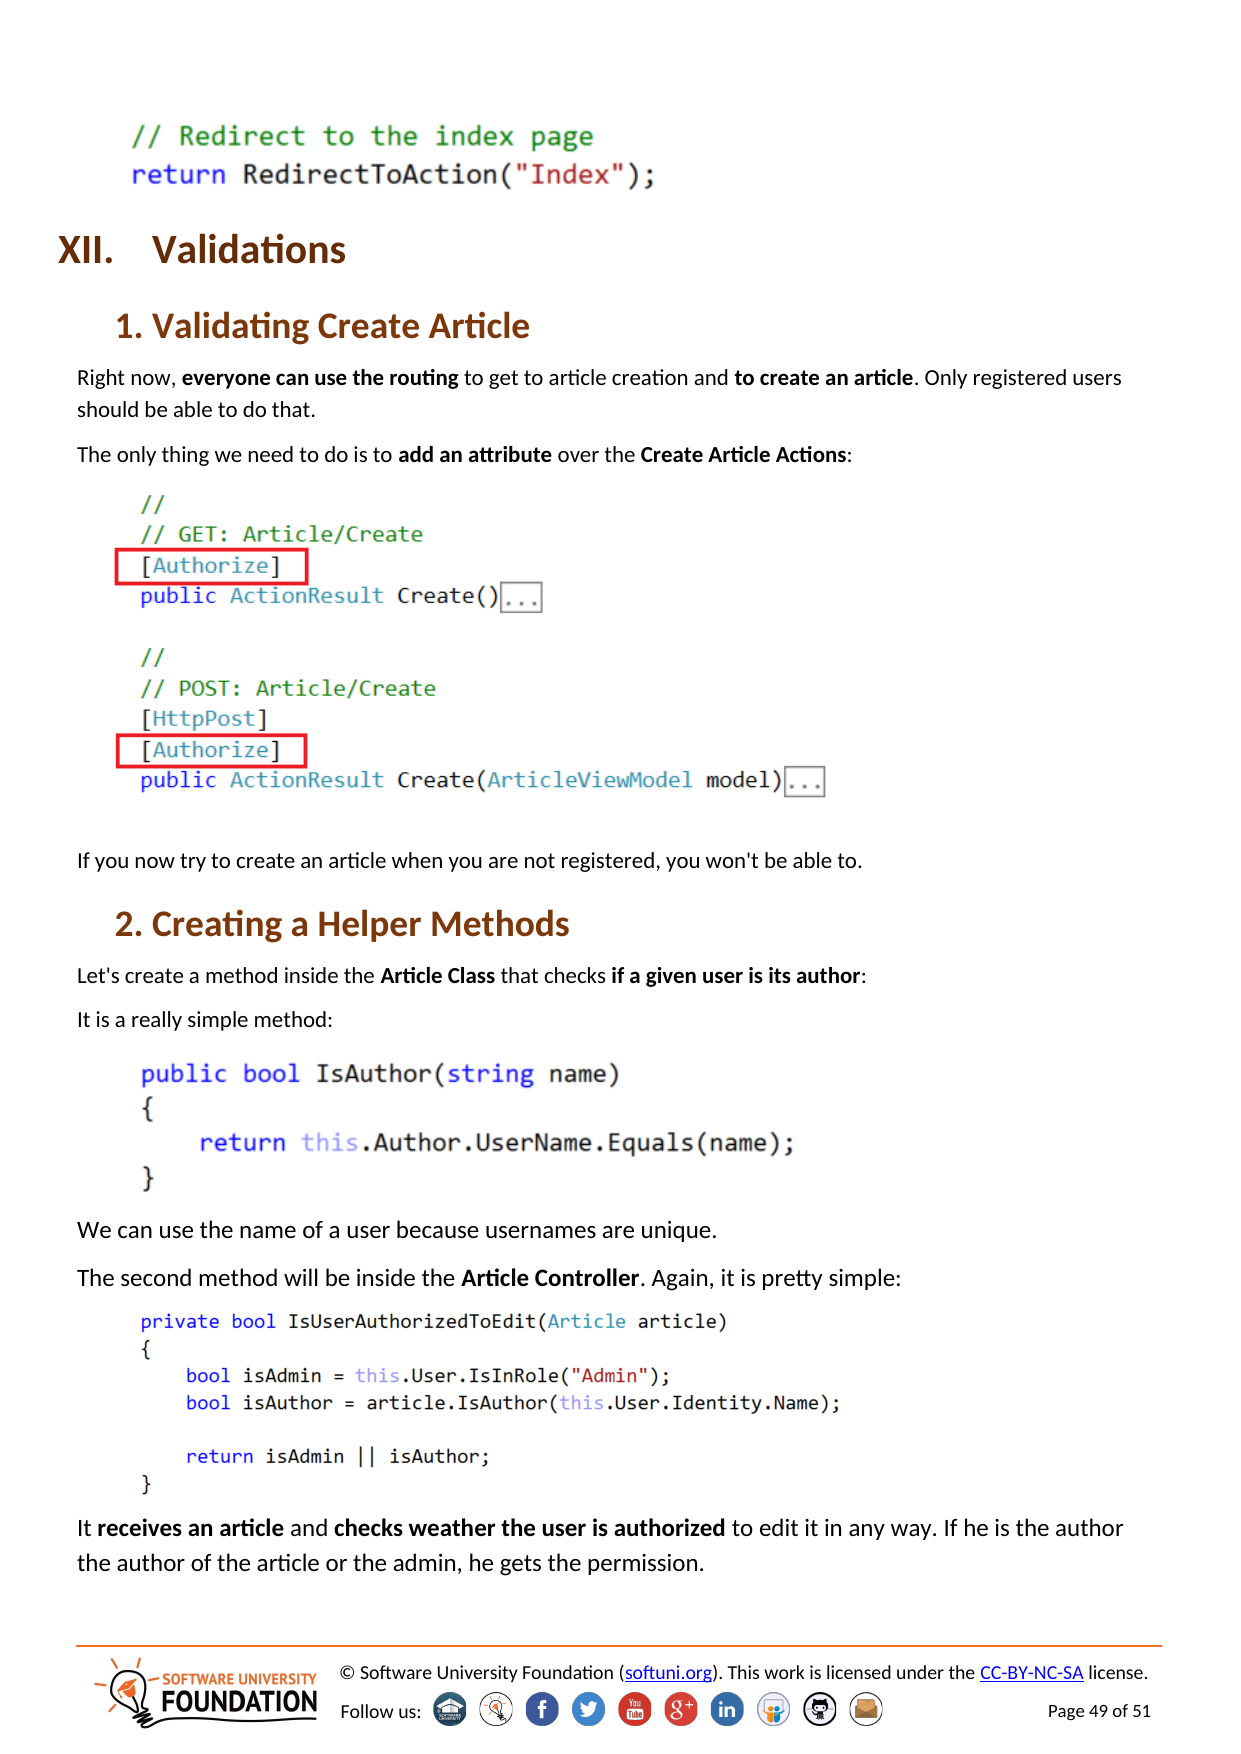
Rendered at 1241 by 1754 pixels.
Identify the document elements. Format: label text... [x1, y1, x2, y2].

text If you now try to create an article when you are not registered, you won't be able to. [77, 847, 1163, 875]
picture [76, 484, 888, 830]
text It receives an article and checks weather the user is authorized to edit it in any way. If he is the author the author of the article or the admin, he gets the permission. [77, 1512, 1163, 1578]
text Let's create a method inside the Article Class that checks if a given user is its author: [77, 961, 1163, 989]
picture [710, 1692, 744, 1726]
subtitle Validations [114, 223, 1163, 274]
picture [433, 1692, 467, 1726]
picture [618, 1692, 652, 1726]
picture [572, 1692, 605, 1726]
text It is a really simple method: [77, 1005, 1163, 1033]
text We can use the name of a user because usernames are unique. [77, 1214, 1163, 1245]
picture [76, 1050, 888, 1198]
subtitle Validating Create Article [114, 302, 1163, 348]
text The second method will be inside the Article Controller. Again, it is pretty simple: [77, 1262, 1163, 1292]
picture [664, 1692, 698, 1726]
picture [76, 95, 1023, 198]
picture [803, 1692, 837, 1726]
picture [757, 1692, 790, 1726]
text The only thing we need to do is to add an attribute over the Create Article Actions: [77, 440, 1163, 468]
picture [479, 1692, 513, 1726]
picture [525, 1692, 559, 1726]
subtitle Creating a Helper Methods [114, 900, 1163, 946]
picture [76, 1309, 884, 1496]
picture [849, 1692, 883, 1726]
picture [93, 1656, 317, 1729]
text Right now, everyone can use the routing to get to article creation and to create an article. Only registered users should be able to do that. [77, 363, 1163, 423]
